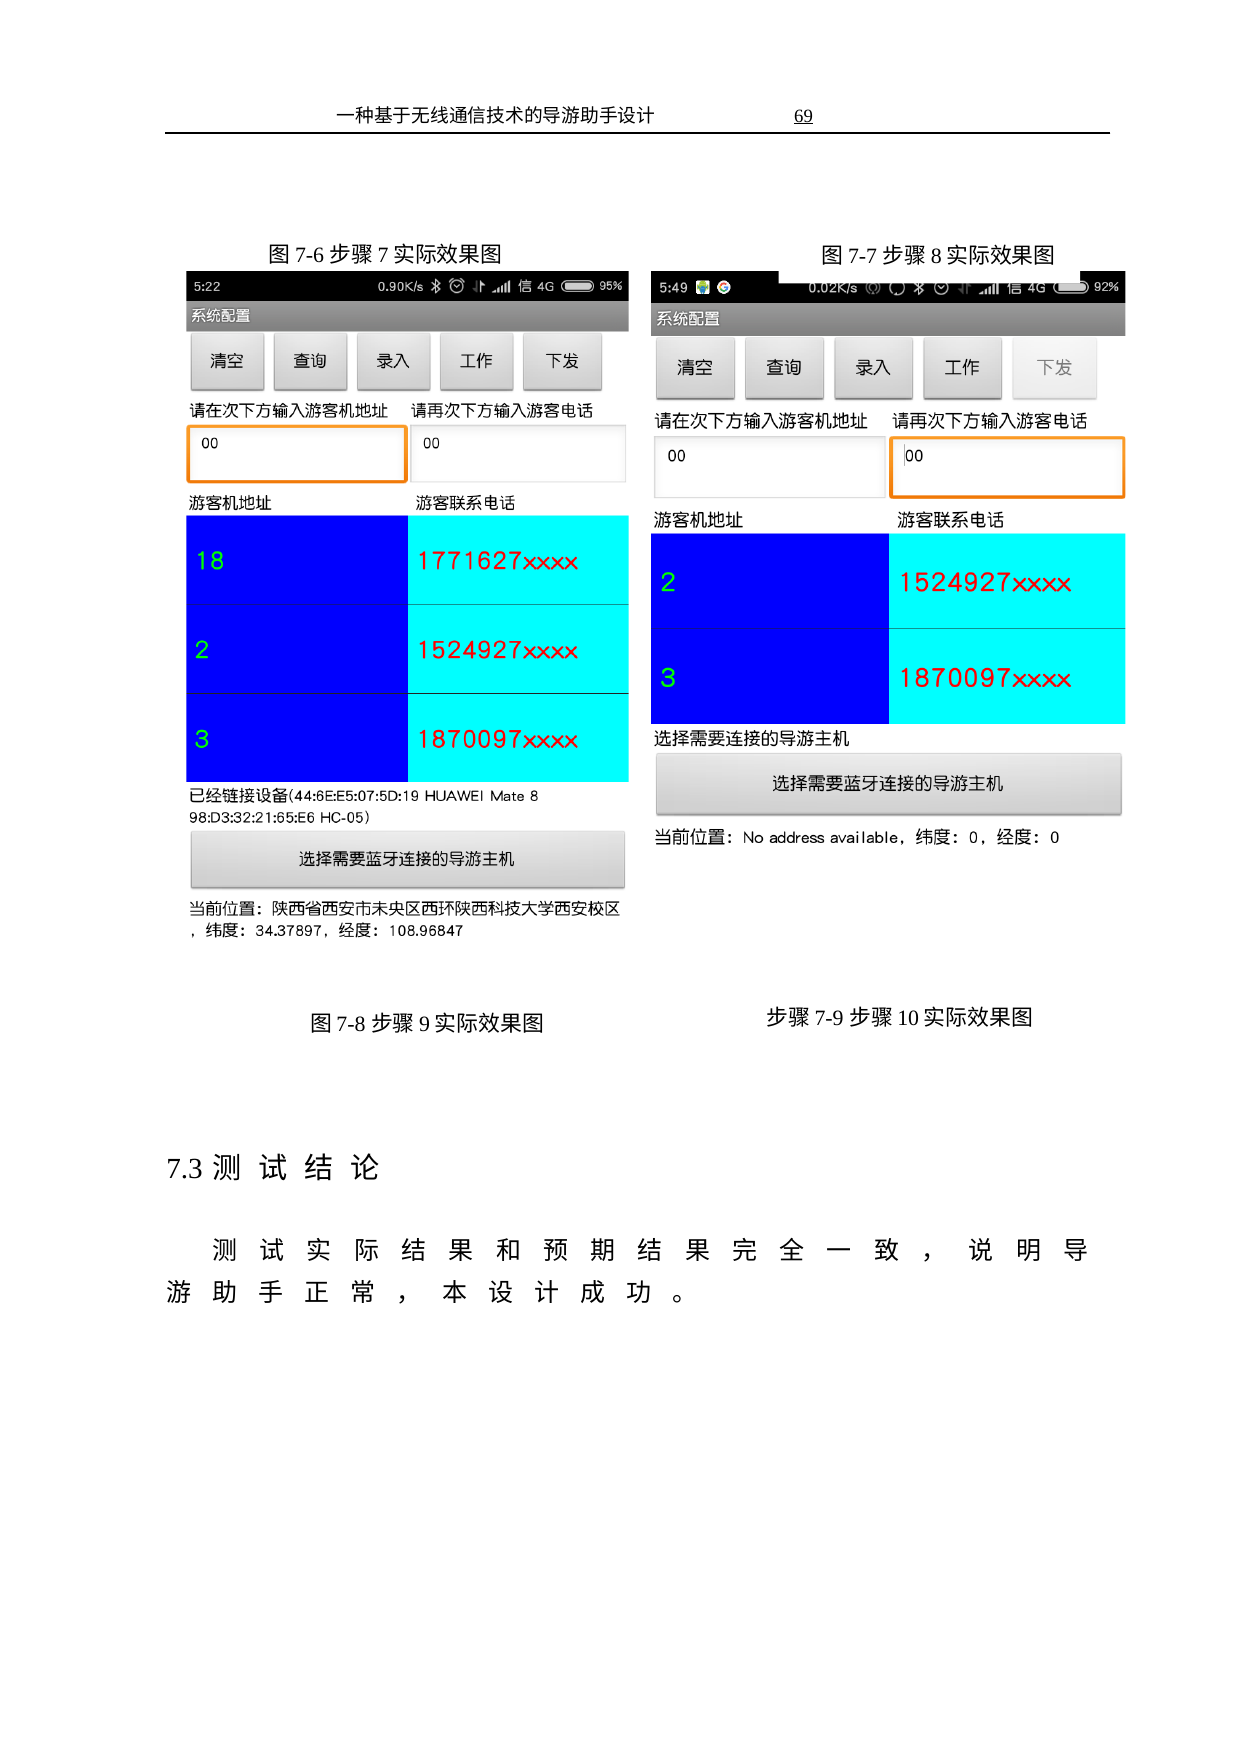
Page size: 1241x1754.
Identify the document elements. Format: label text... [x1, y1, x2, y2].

text 测试实际结果和预期结果完全一致，说明导游助手正常，本设计成功。 [166, 1228, 1110, 1311]
picture [651, 271, 1126, 1116]
picture [186, 271, 629, 1058]
subtitle 7.3 测试结论 [166, 1124, 1110, 1207]
